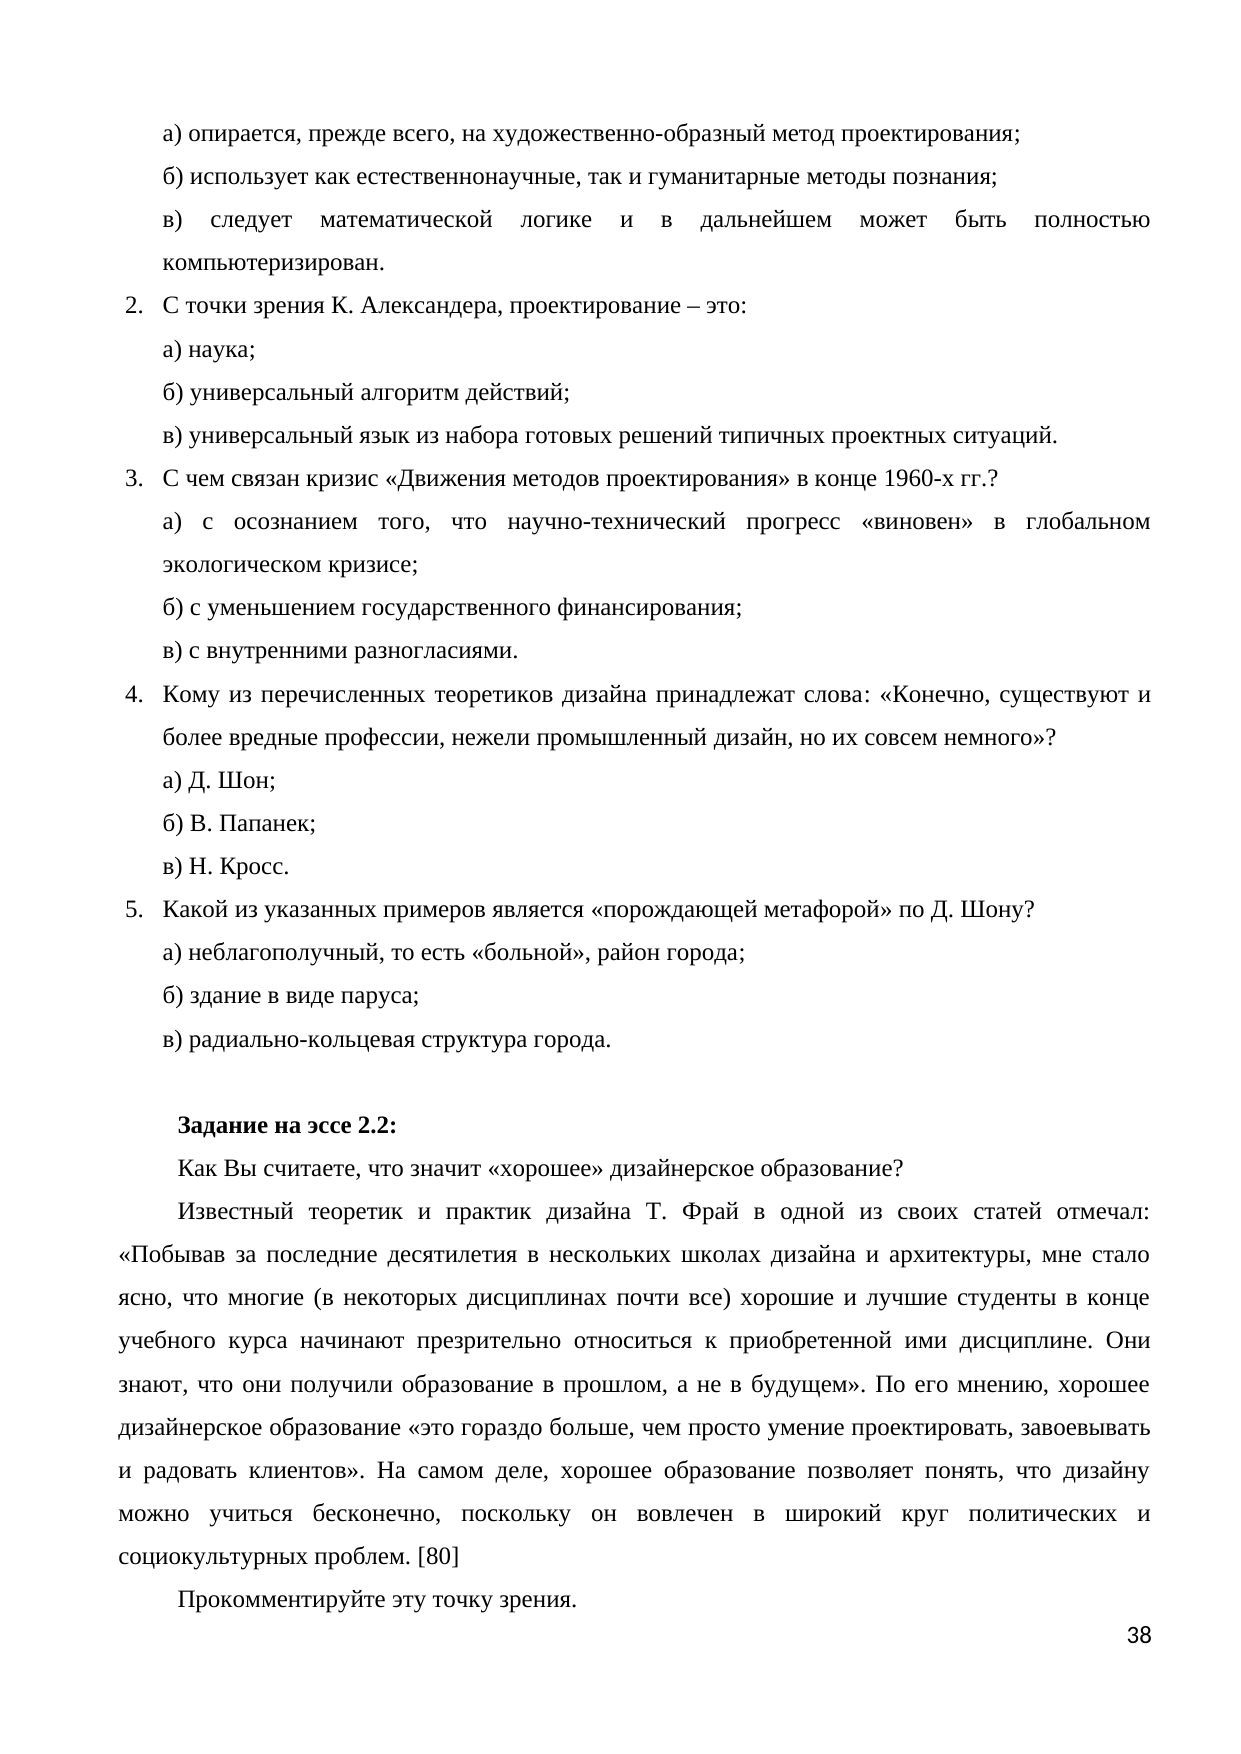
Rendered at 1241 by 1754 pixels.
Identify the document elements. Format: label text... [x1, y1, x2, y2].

list б) здание в виде паруса; [162, 981, 1152, 1009]
text а) опирается, прежде всего, на художественно-образный метод проектирования; [162, 118, 1152, 147]
list Кому из перечисленных теоретиков дизайна принадлежат слова: «Конечно, существуют и более вредные профессии, нежели промышленный дизайн, но их совсем немного»? [125, 679, 1152, 751]
text в) с внутренними разногласиями. [162, 636, 1152, 664]
text Известный теоретик и практик дизайна Т. Фрай в одной из своих статей отмечал: «Побывав за последние десятилетия в нескольких школах дизайна и архитектуры, мне стало ясно, что многие (в некоторых дисциплинах почти все) хорошие и лучшие студенты в конце учебного курса начинают презрительно относиться к приобретенной ими дисциплине. Они знают, что они получили образование в прошлом, а не в будущем». По его мнению, хорошее дизайнерское образование «это гораздо больше, чем просто умение проектировать, завоевывать и радовать клиентов». На самом деле, хорошее образование позволяет понять, что дизайну можно учиться бесконечно, поскольку он вовлечен в широкий круг политических и социокультурных проблем. [80] [118, 1196, 1152, 1570]
text Как Вы считаете, что значит «хорошее» дизайнерское образование? [118, 1153, 1152, 1182]
text в) универсальный язык из набора готовых решений типичных проектных ситуаций. [162, 420, 1152, 449]
list С чем связан кризис «Движения методов проектирования» в конце 1960-х гг.? [125, 463, 1152, 492]
text Прокомментируйте эту точку зрения. [118, 1584, 1152, 1613]
list а) неблагополучный, то есть «больной», район города; [162, 937, 1152, 966]
text в) следует математической логике и в дальнейшем может быть полностью компьютеризирован. [162, 204, 1152, 276]
text б) с уменьшением государственного финансирования; [162, 592, 1152, 621]
text б) универсальный алгоритм действий; [162, 377, 1152, 406]
text б) использует как естественнонаучные, так и гуманитарные методы познания; [162, 161, 1152, 190]
list С точки зрения К. Александера, проектирование – это: [125, 291, 1152, 319]
text а) Д. Шон; [162, 765, 1152, 794]
text в) Н. Кросс. [162, 851, 1152, 880]
list Какой из указанных примеров является «порождающей метафорой» по Д. Шону? [125, 894, 1152, 923]
text а) с осознанием того, что научно-технический прогресс «виновен» в глобальном экологическом кризисе; [162, 506, 1152, 578]
text б) В. Папанек; [162, 808, 1152, 837]
list в) радиально-кольцевая структура города. [162, 1024, 1152, 1052]
text Задание на эссе 2.2: [118, 1110, 1152, 1139]
text а) наука; [162, 334, 1152, 362]
